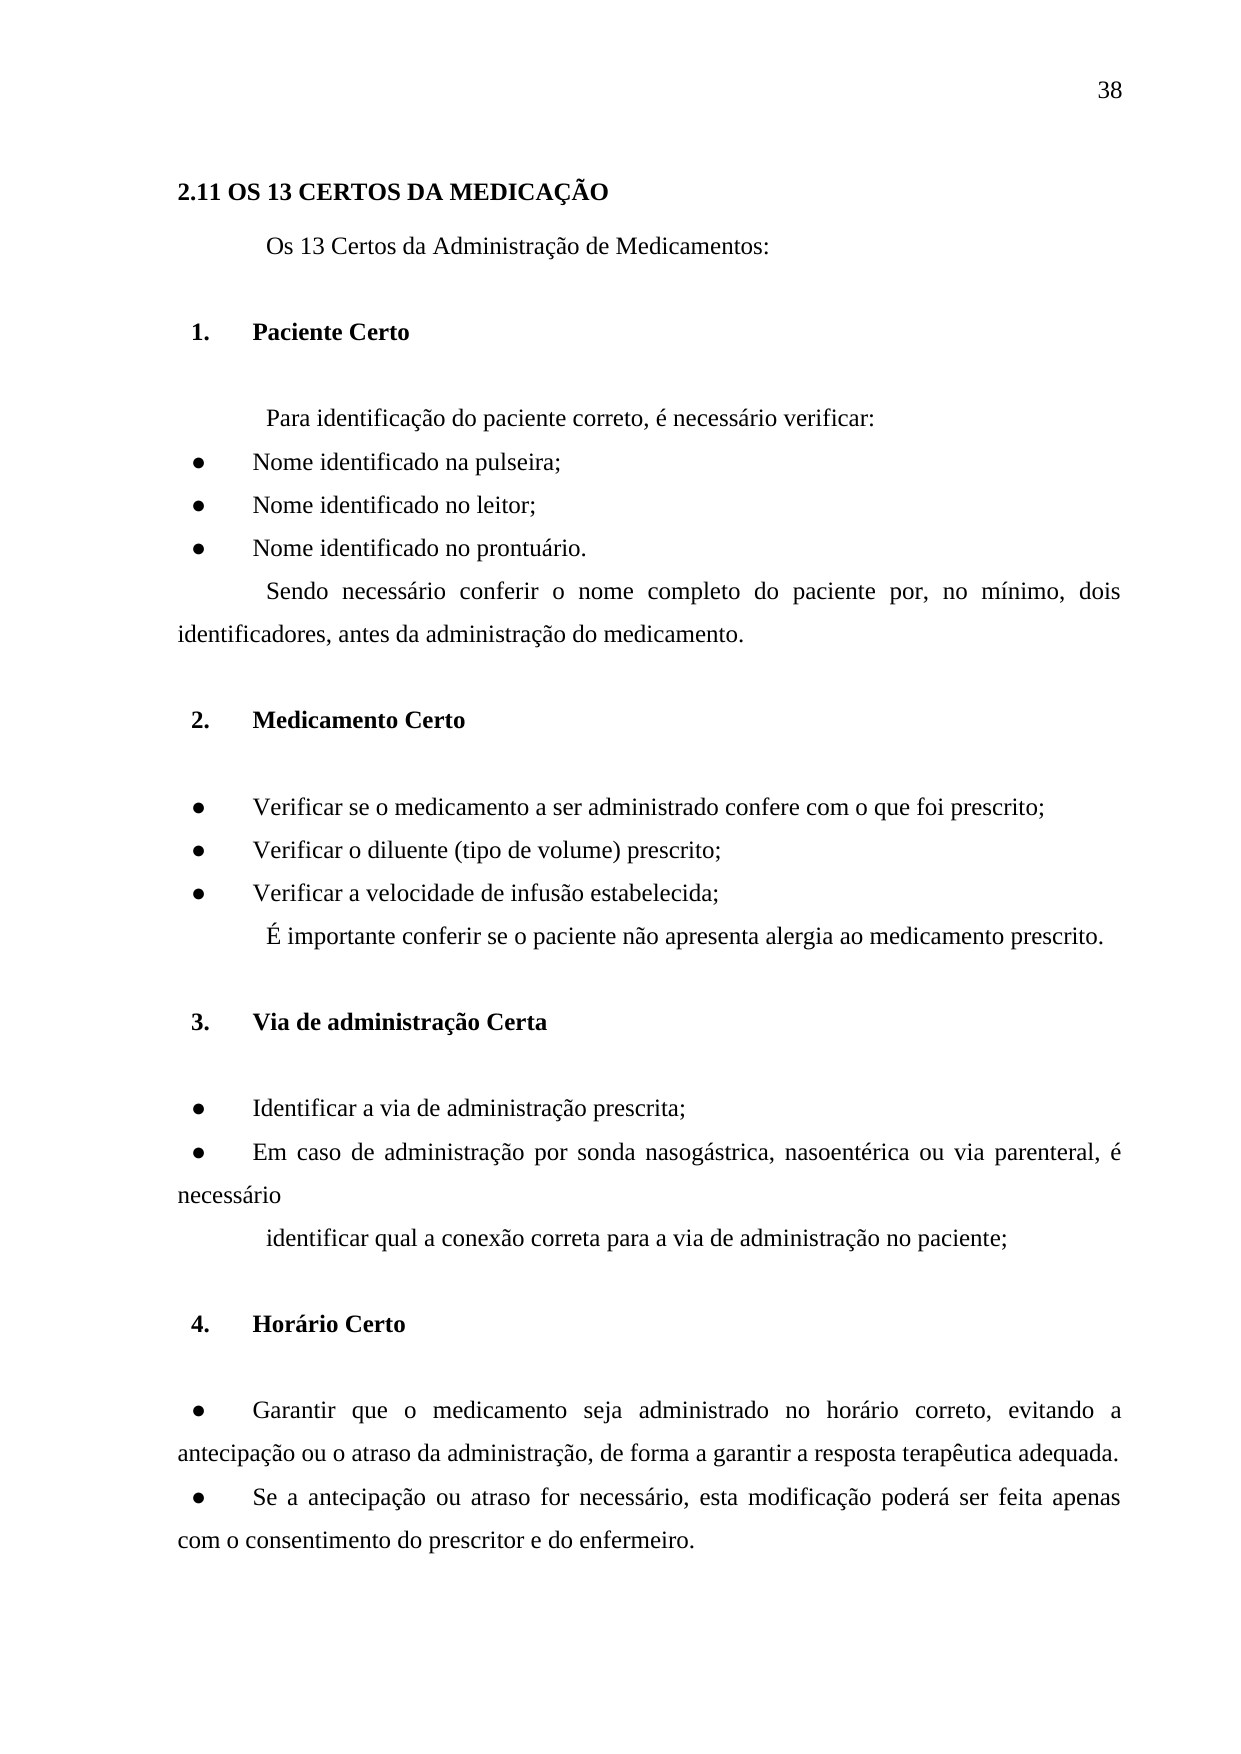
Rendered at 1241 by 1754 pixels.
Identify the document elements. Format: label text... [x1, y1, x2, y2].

list Em caso de administração por sonda nasogástrica, nasoentérica ou via parenteral, é necessário [177, 1137, 1122, 1208]
list Horário Certo [177, 1309, 1122, 1338]
list Paciente Certo [177, 317, 1122, 346]
list Verificar a velocidade de infusão estabelecida; [177, 878, 1122, 907]
list Identificar a via de administração prescrita; [177, 1093, 1122, 1122]
list Verificar o diluente (tipo de volume) prescrito; [177, 835, 1122, 863]
text identificar qual a conexão correta para a via de administração no paciente; [177, 1223, 1122, 1252]
list Se a antecipação ou atraso for necessário, esta modificação poderá ser feita apenas com o consentimento do prescritor e do enfermeiro. [177, 1482, 1122, 1553]
text É importante conferir se o paciente não apresenta alergia ao medicamento prescrito. [177, 921, 1122, 950]
text Sendo necessário conferir o nome completo do paciente por, no mínimo, dois identificadores, antes da administração do medicamento. [177, 576, 1122, 648]
list Garantir que o medicamento seja administrado no horário correto, evitando a antecipação ou o atraso da administração, de forma a garantir a resposta terapêutica adequada. [177, 1395, 1122, 1467]
list Nome identificado na pulseira; [177, 447, 1122, 475]
text Os 13 Certos da Administração de Medicamentos: [177, 231, 1122, 260]
list Medicamento Certo [177, 705, 1122, 734]
list Verificar se o medicamento a ser administrado confere com o que foi prescrito; [177, 792, 1122, 820]
list Via de administração Certa [177, 1007, 1122, 1036]
list Nome identificado no leitor; [177, 490, 1122, 518]
list Nome identificado no prontuário. [177, 533, 1122, 562]
text Para identificação do paciente correto, é necessário verificar: [177, 403, 1122, 432]
subtitle 2.11 OS 13 CERTOS DA MEDICAÇÃO [177, 177, 1122, 206]
